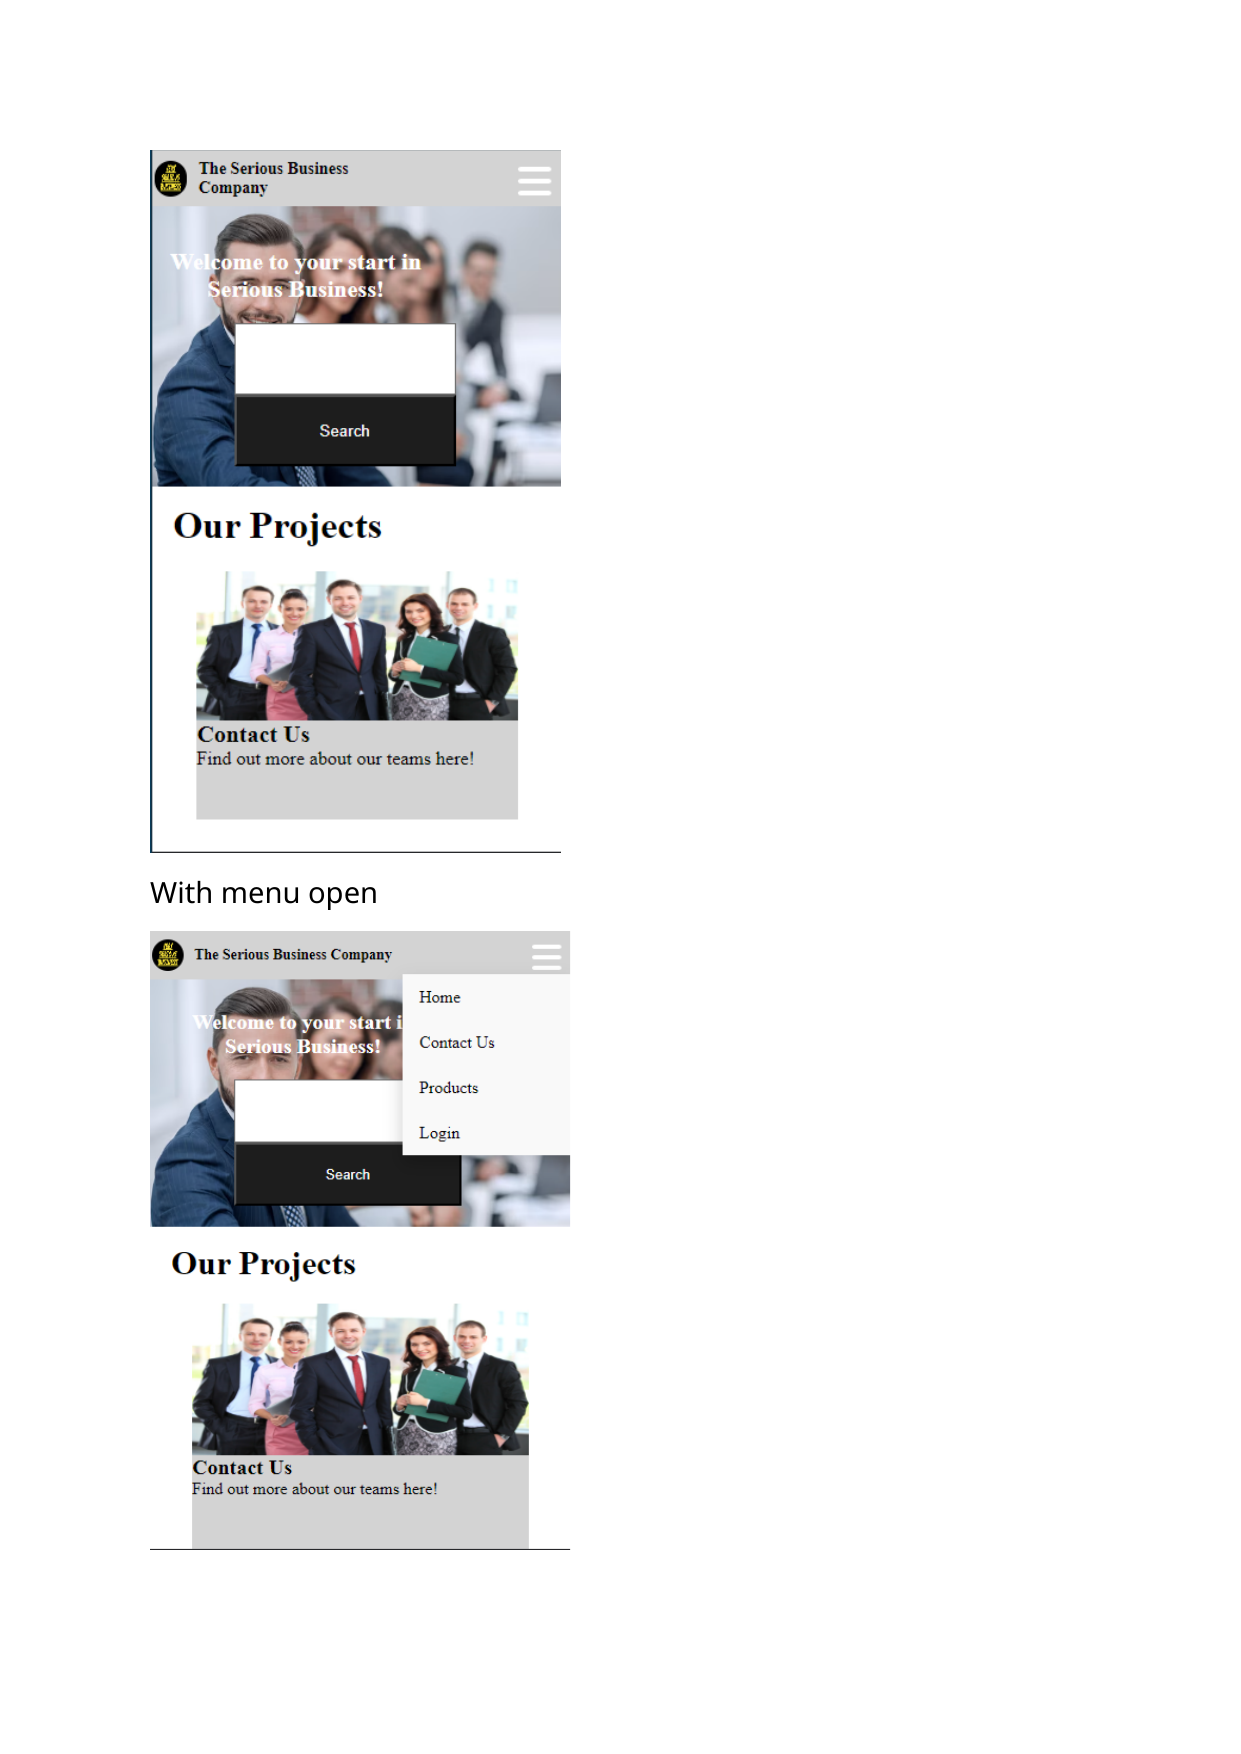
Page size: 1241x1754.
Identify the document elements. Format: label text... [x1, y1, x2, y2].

picture [150, 931, 571, 1550]
picture [150, 150, 561, 853]
text With menu open [150, 872, 1090, 912]
